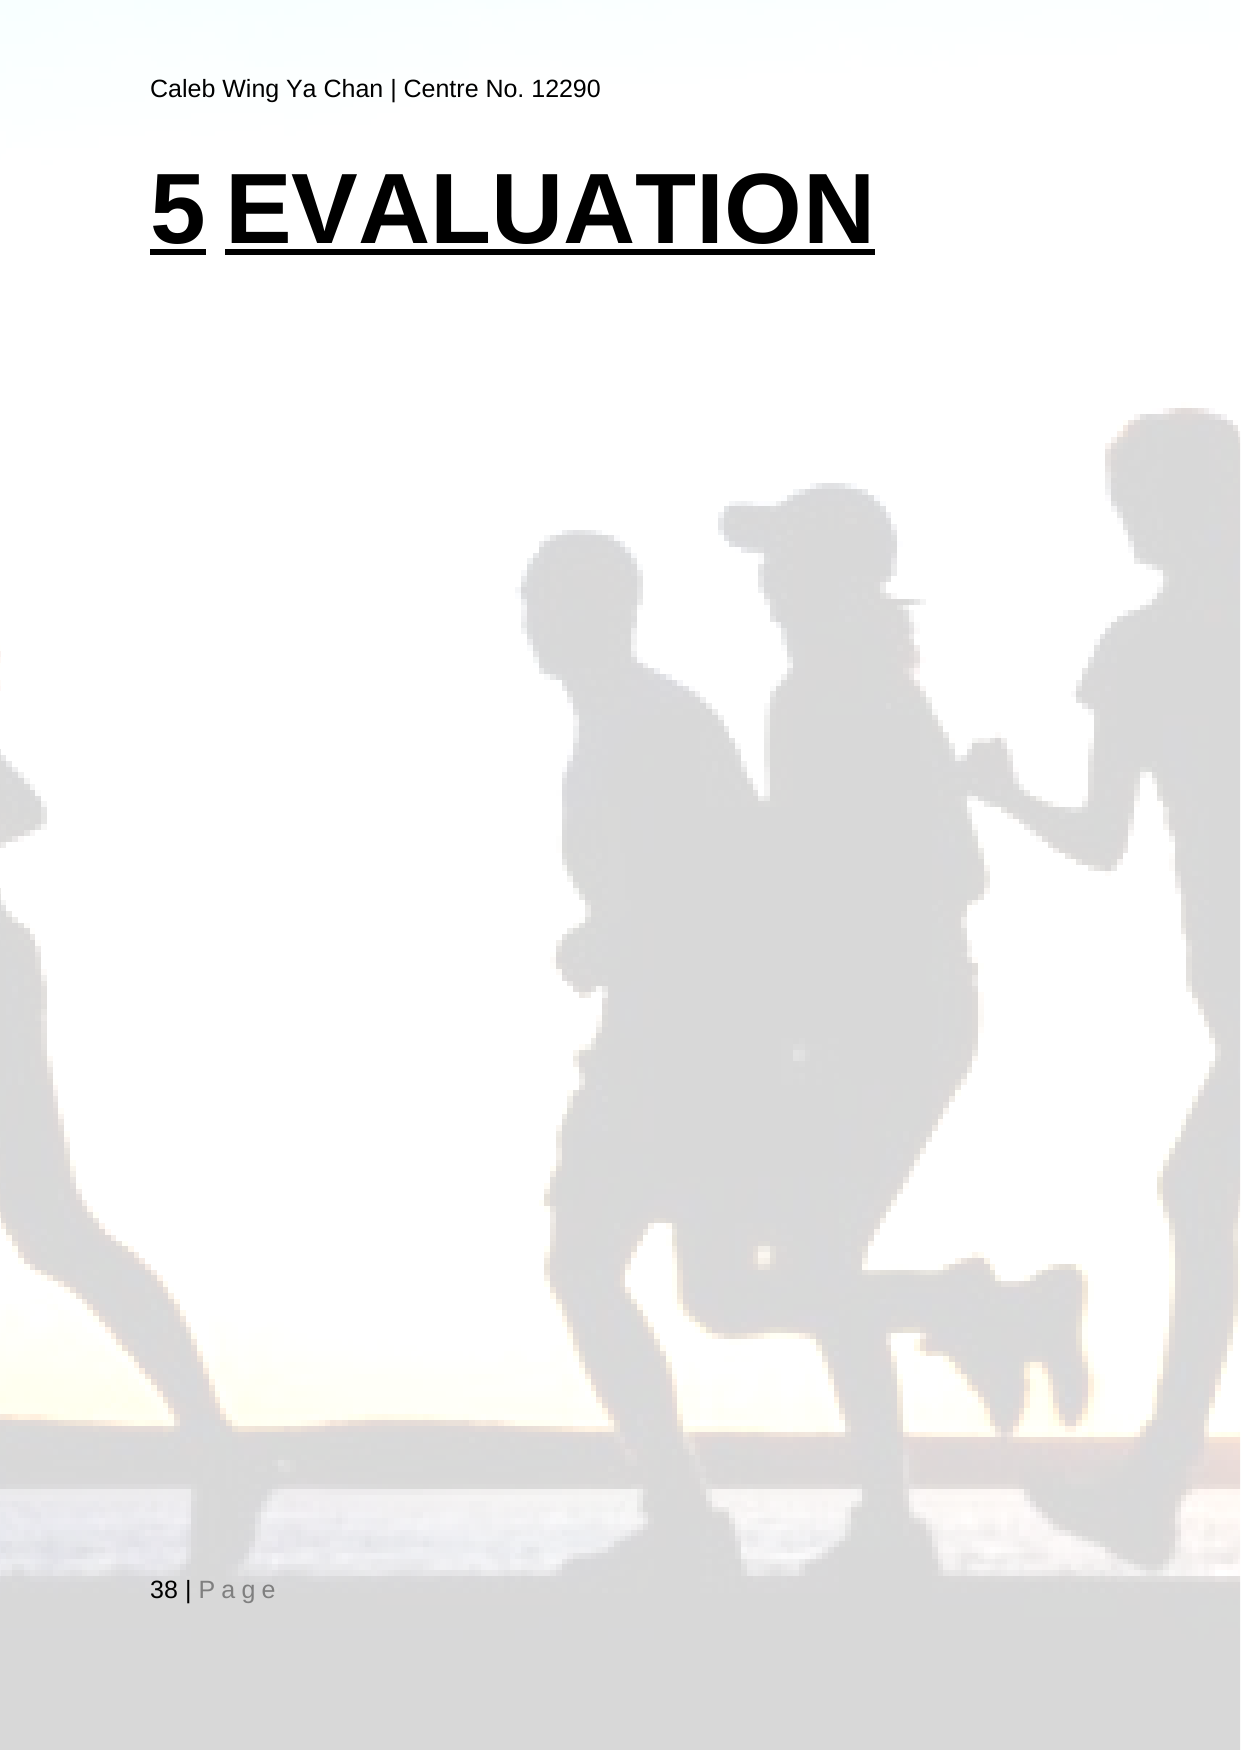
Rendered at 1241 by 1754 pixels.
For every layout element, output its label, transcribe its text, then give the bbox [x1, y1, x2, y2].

subtitle EVALUATION [150, 150, 1090, 265]
